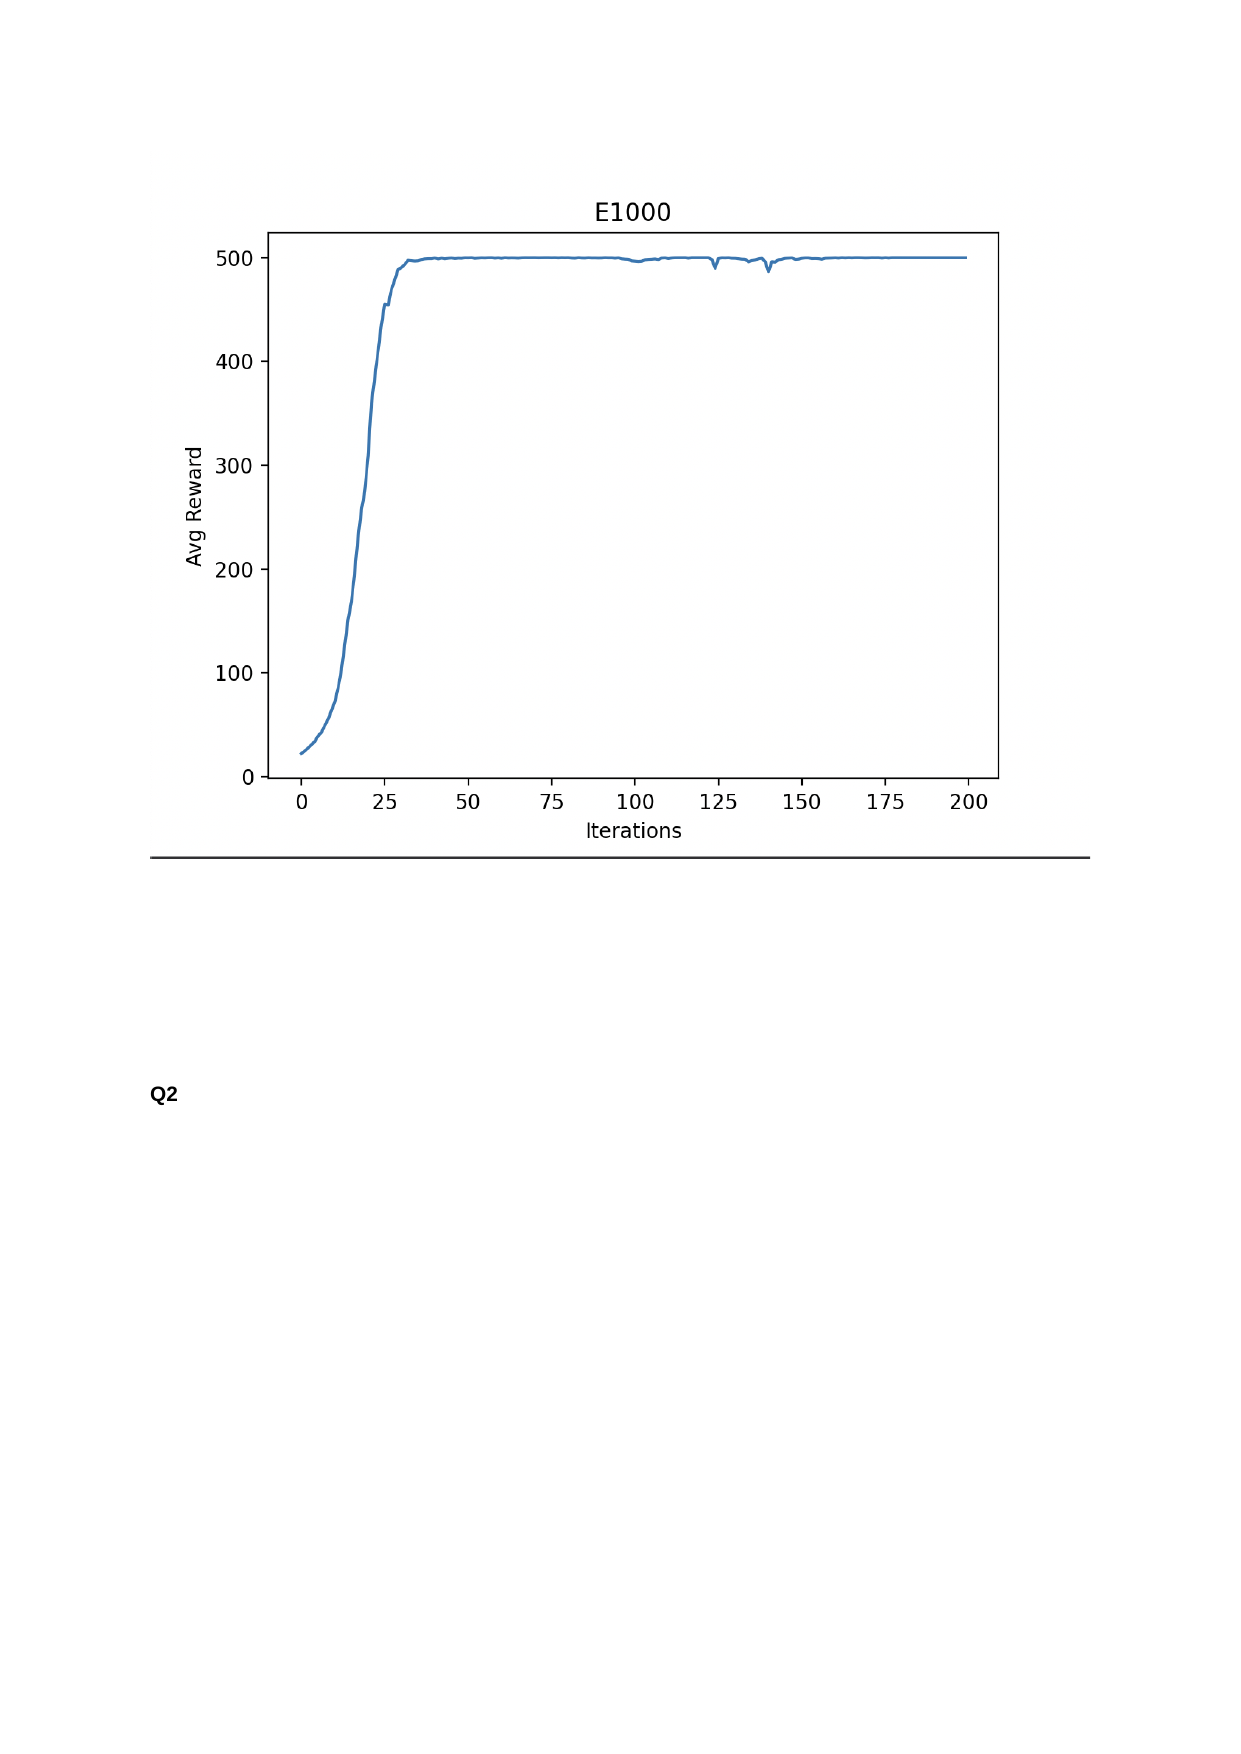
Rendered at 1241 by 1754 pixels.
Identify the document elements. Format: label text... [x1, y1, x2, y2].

text Q2 [150, 1082, 1090, 1106]
picture [150, 150, 1091, 859]
